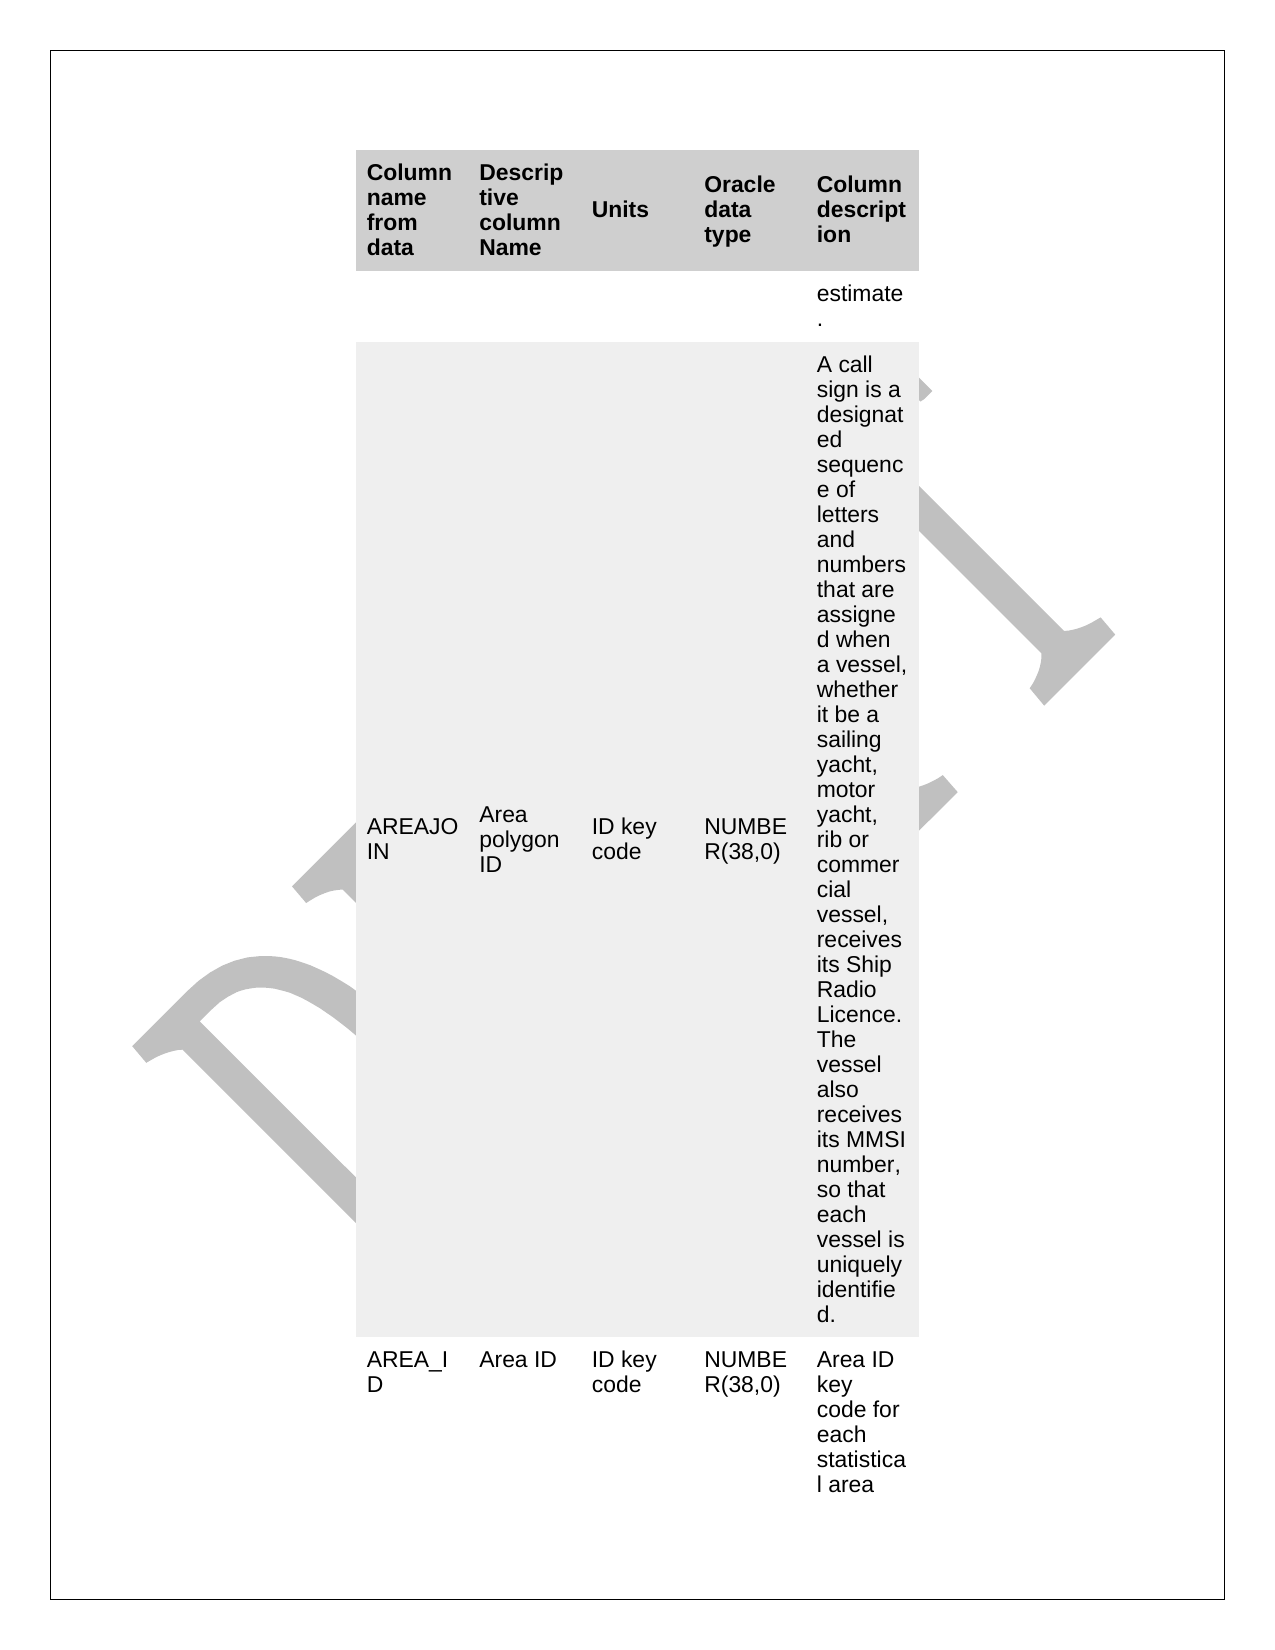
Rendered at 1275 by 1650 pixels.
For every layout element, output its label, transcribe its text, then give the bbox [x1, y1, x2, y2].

table_header Column name from data [356, 150, 469, 271]
table_header Descriptive column Name [469, 150, 581, 271]
table_header Units [581, 150, 694, 271]
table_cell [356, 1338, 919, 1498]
table_header Oracle data type [694, 150, 806, 271]
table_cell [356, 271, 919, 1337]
table_header Column description [806, 150, 919, 271]
